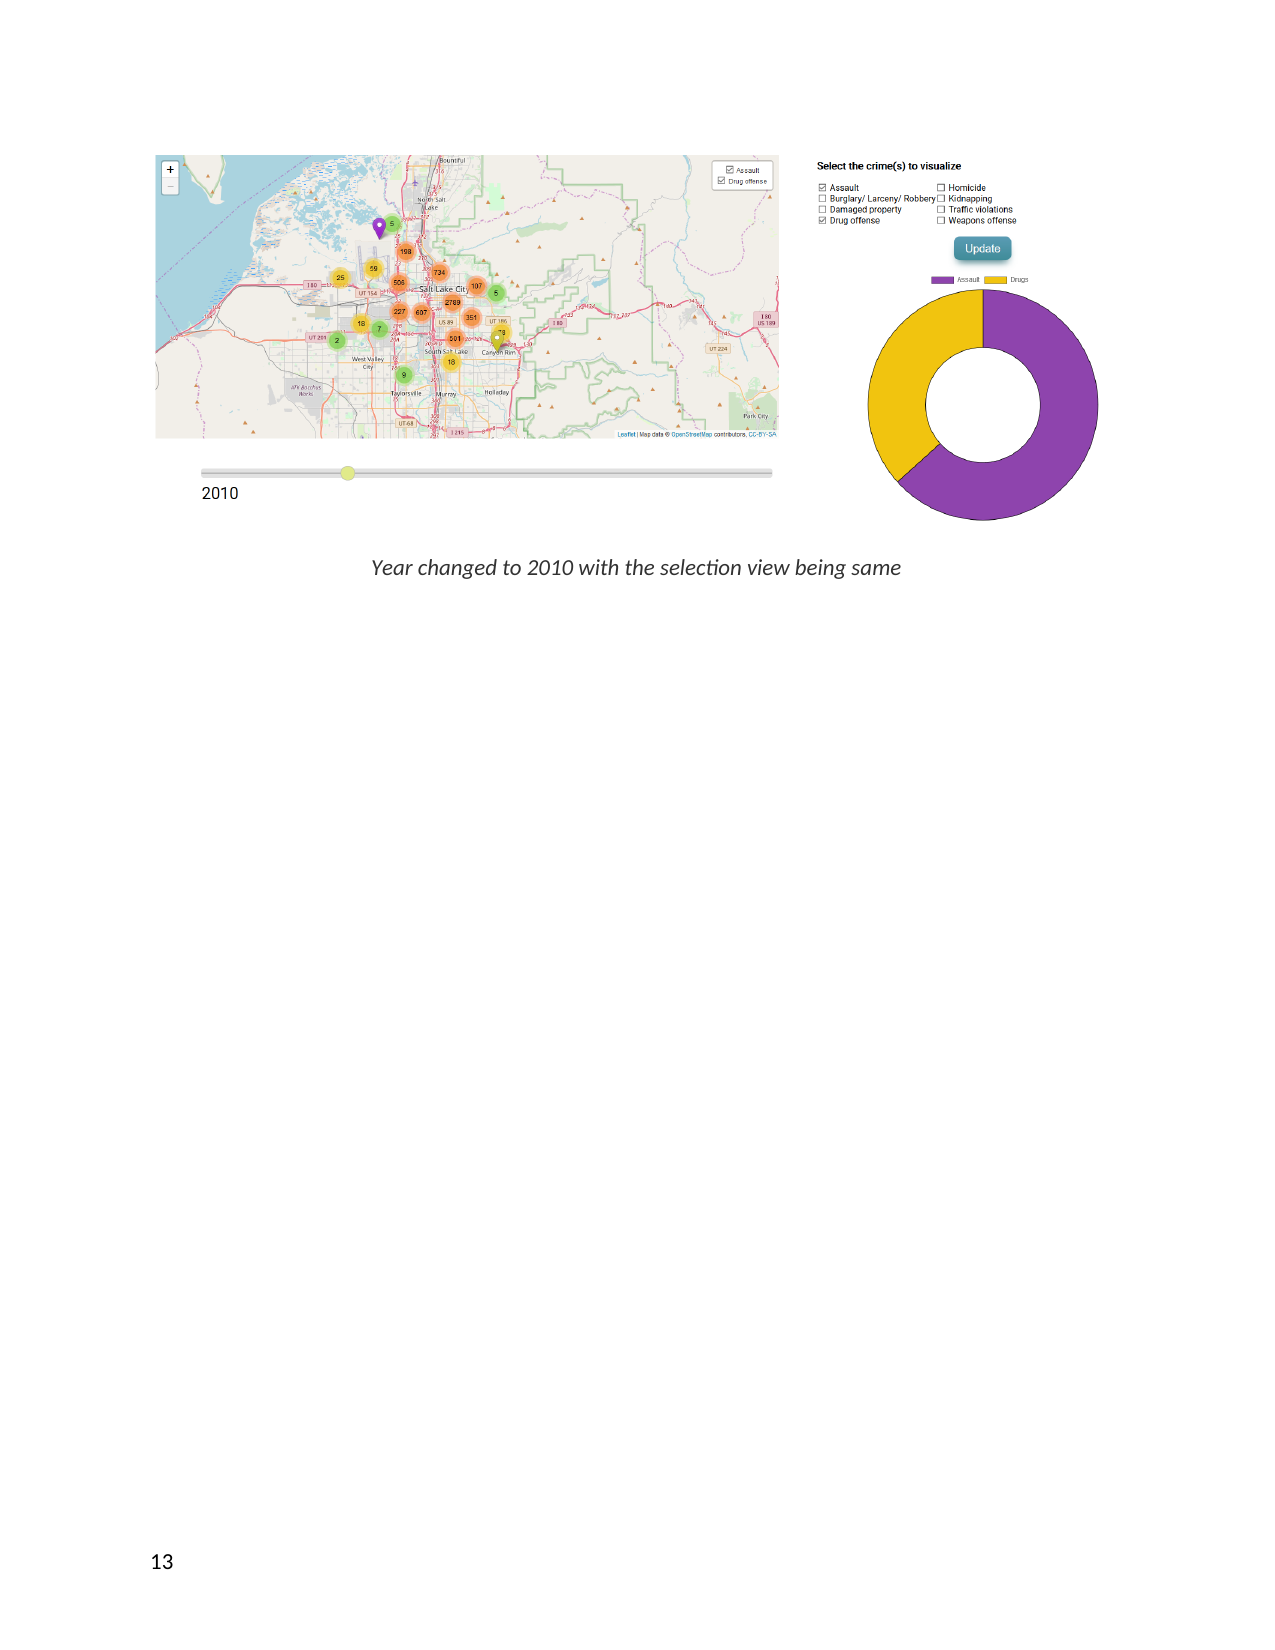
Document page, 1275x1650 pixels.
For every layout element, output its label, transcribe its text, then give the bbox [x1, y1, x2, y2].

text Year changed to 2010 with the selection view being same [150, 553, 1125, 581]
picture [150, 150, 1125, 531]
